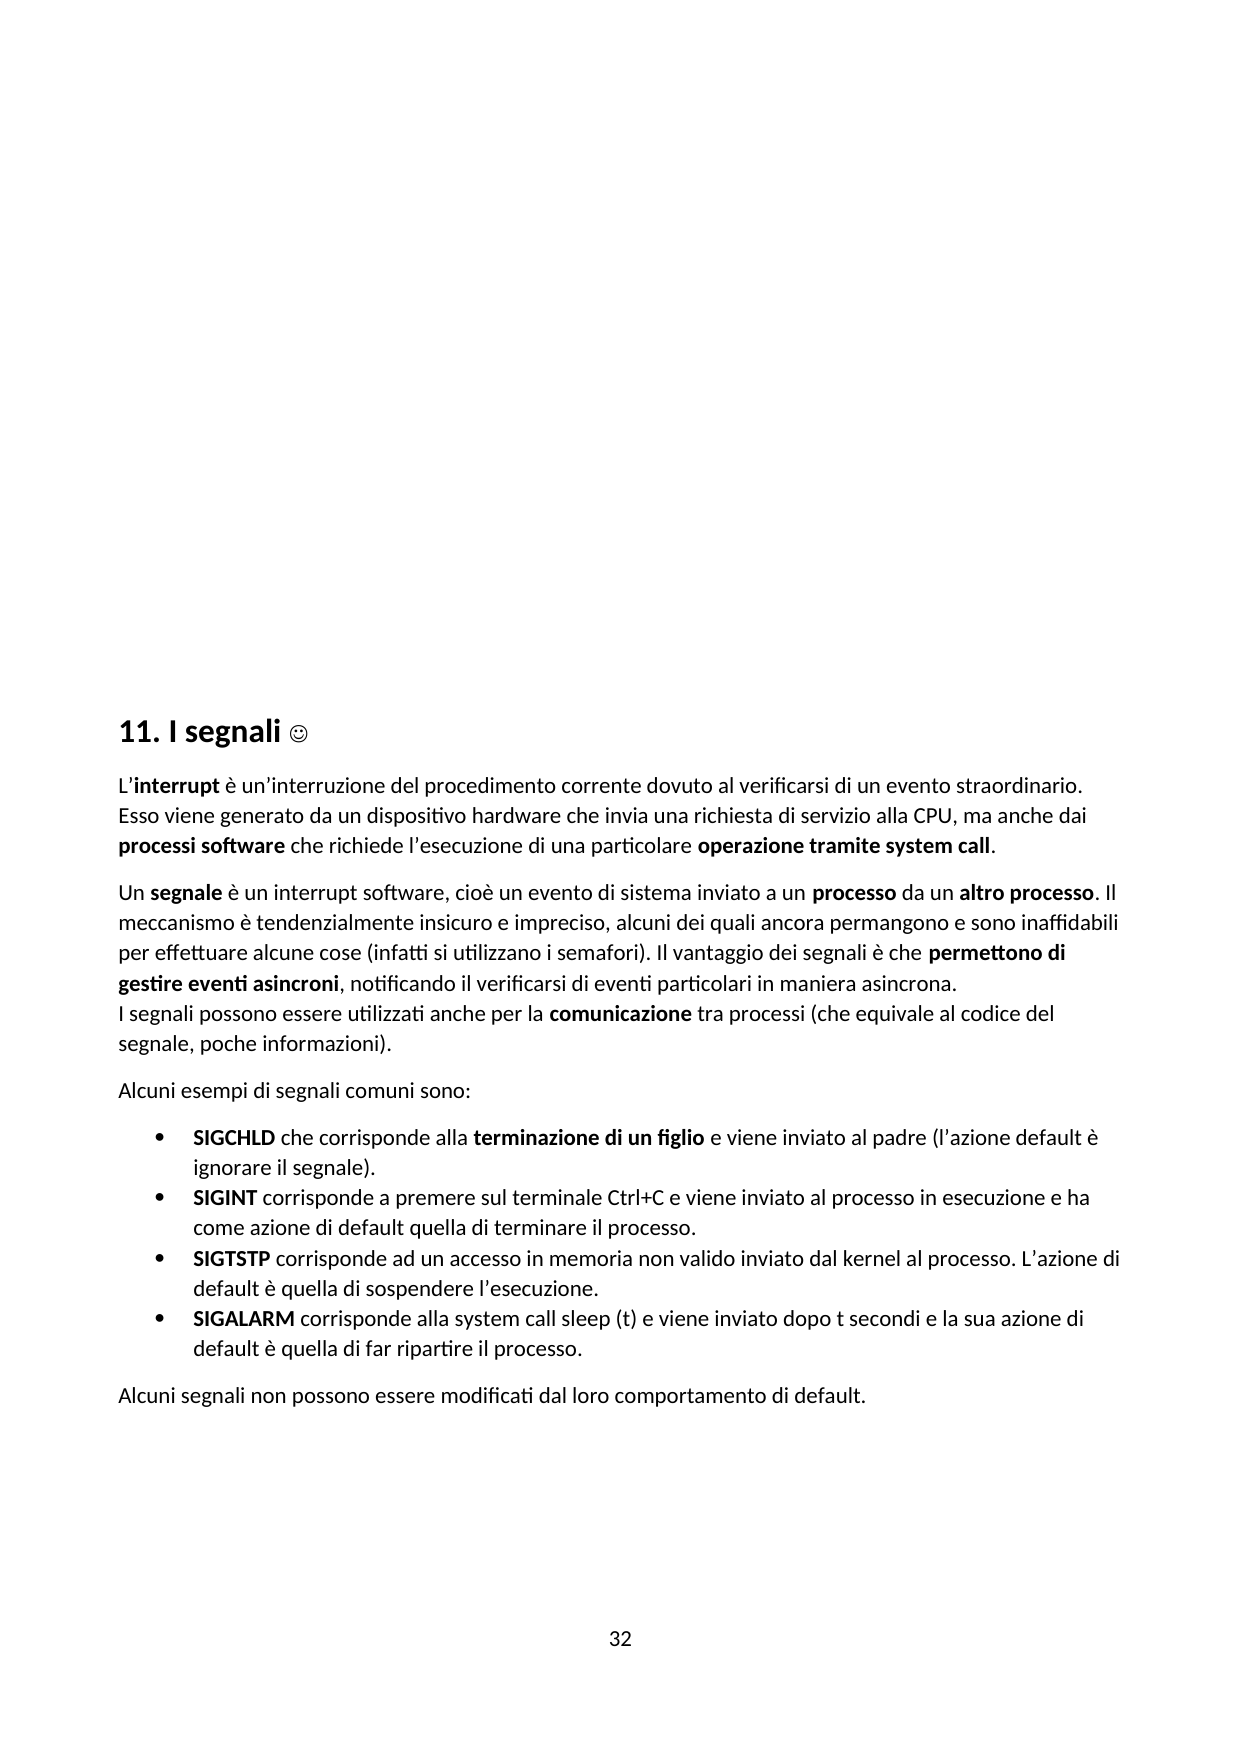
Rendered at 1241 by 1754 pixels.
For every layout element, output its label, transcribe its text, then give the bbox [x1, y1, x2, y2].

list SIGINT corrisponde a premere sul terminale Ctrl+C e viene inviato al processo in esecuzione e ha come azione di default quella di terminare il processo. [156, 1183, 1122, 1241]
text Alcuni esempi di segnali comuni sono: [118, 1076, 1122, 1104]
text Un segnale è un interrupt software, cioè un evento di sistema inviato a un processo da un altro processo. Il meccanismo è tendenzialmente insicuro e impreciso, alcuni dei quali ancora permangono e sono inaffidabili per effettuare alcune cose (infatti si utilizzano i semafori). Il vantaggio dei segnali è che permettono di gestire eventi asincroni, notificando il verificarsi di eventi particolari in maniera asincrona. I segnali possono essere utilizzati anche per la comunicazione tra processi (che equivale al codice del segnale, poche informazioni). [118, 878, 1122, 1057]
list SIGALARM corrisponde alla system call sleep (t) e viene inviato dopo t secondi e la sua azione di default è quella di far ripartire il processo. [156, 1304, 1122, 1362]
text 11. I segnali [118, 710, 1122, 751]
list SIGCHLD che corrisponde alla terminazione di un figlio e viene inviato al padre (l’azione default è ignorare il segnale). [156, 1123, 1122, 1181]
text Alcuni segnali non possono essere modificati dal loro comportamento di default. [118, 1381, 1122, 1409]
list SIGTSTP corrisponde ad un accesso in memoria non valido inviato dal kernel al processo. L’azione di default è quella di sospendere l’esecuzione. [156, 1244, 1122, 1302]
text L’interrupt è un’interruzione del procedimento corrente dovuto al verificarsi di un evento straordinario. Esso viene generato da un dispositivo hardware che invia una richiesta di servizio alla CPU, ma anche dai processi software che richiede l’esecuzione di una particolare operazione tramite system call. [118, 771, 1122, 859]
